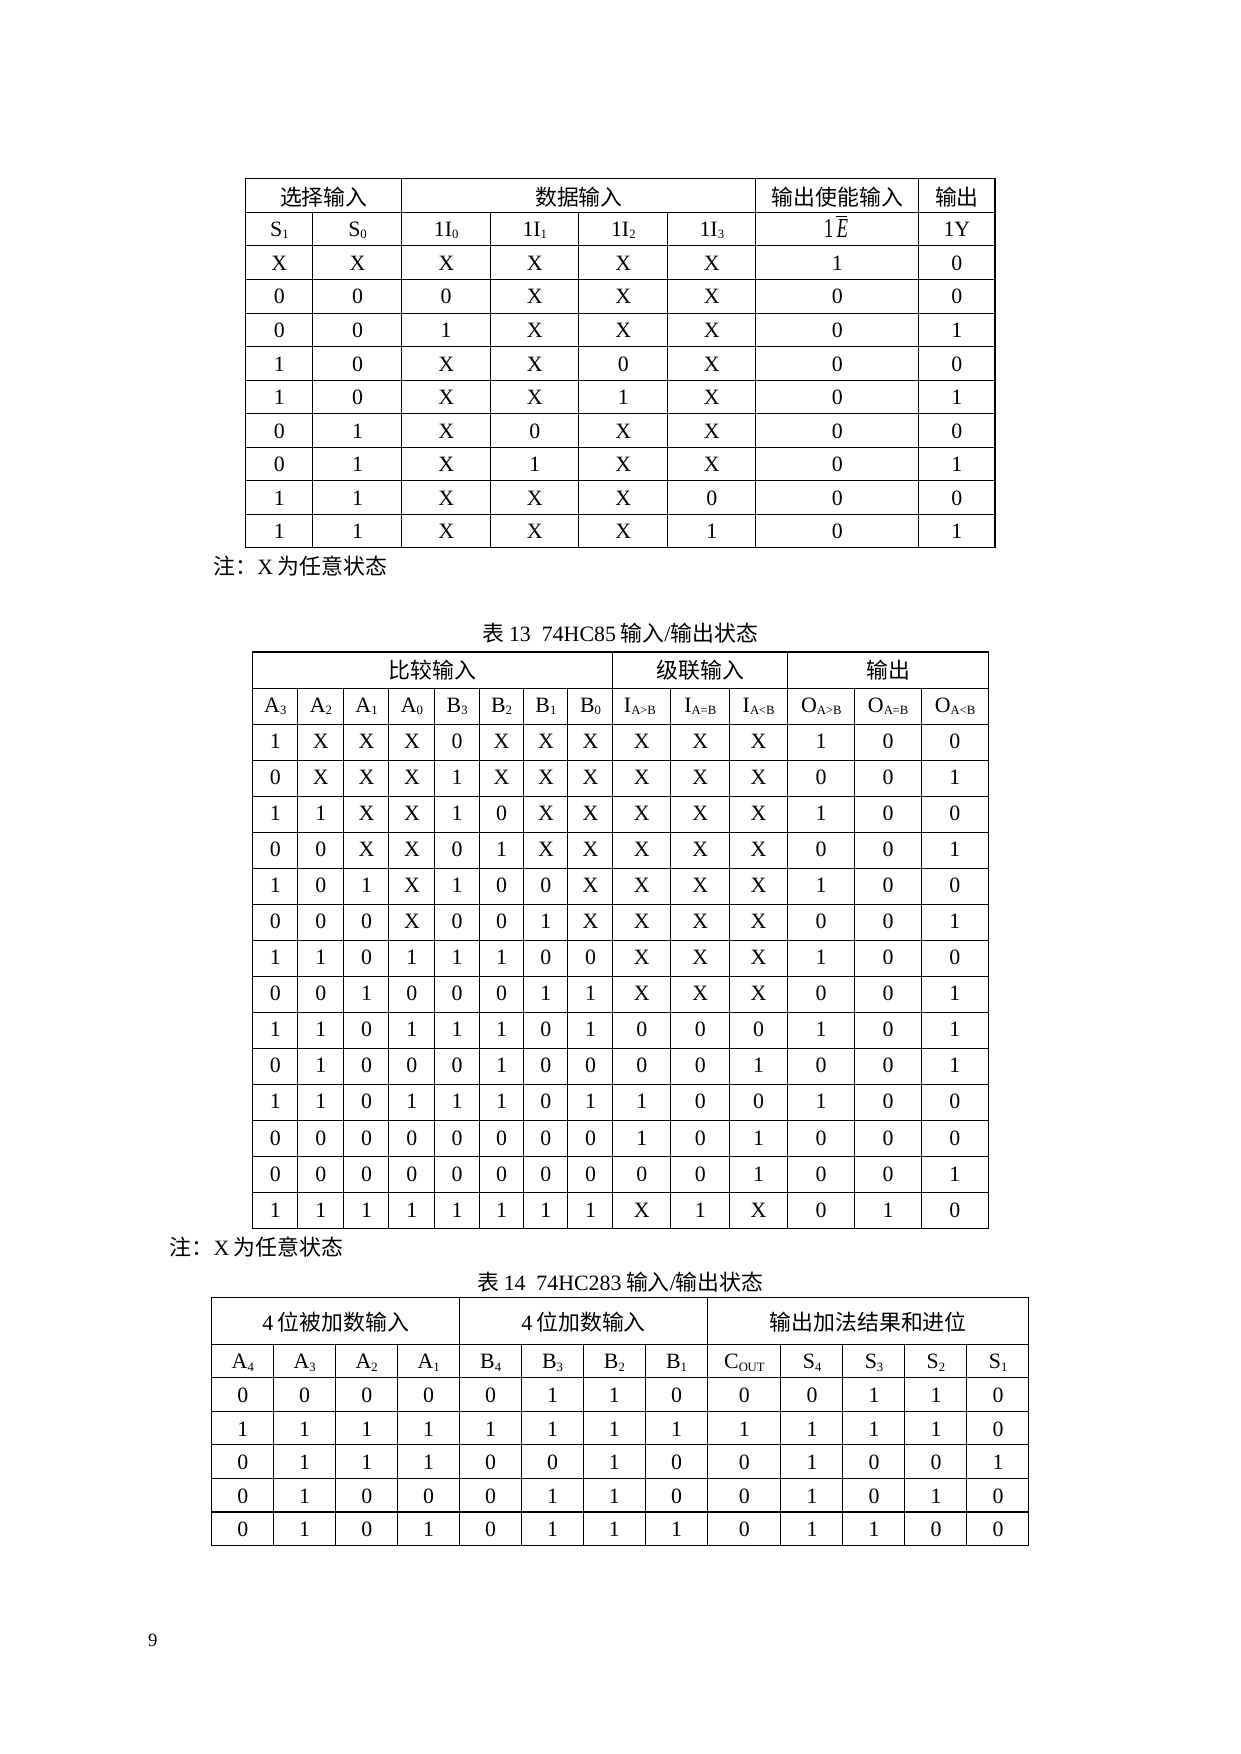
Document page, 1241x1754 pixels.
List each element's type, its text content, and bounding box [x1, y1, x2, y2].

table_cell 0 [788, 1049, 854, 1084]
table_cell X [671, 905, 729, 940]
table_cell 0 [855, 1013, 921, 1048]
table_cell 0 [344, 905, 388, 940]
table_cell 0 [568, 1049, 612, 1084]
table_cell A1 [344, 689, 388, 723]
table_cell B0 [568, 689, 612, 723]
table_cell 0 [671, 1157, 729, 1192]
table_cell X [671, 725, 729, 759]
table_cell 0 [524, 1085, 567, 1120]
table_cell 1 [389, 941, 434, 976]
table_cell B3 [435, 689, 479, 723]
table_cell 0 [344, 1121, 388, 1156]
table_cell 1 [584, 1479, 645, 1511]
table_cell X [730, 725, 787, 759]
table_header 4位加数输入 [460, 1298, 707, 1344]
table_cell 1 [646, 1513, 707, 1545]
table_header 级联输入 [613, 653, 787, 687]
table_cell 0 [919, 414, 994, 447]
table_cell 0 [313, 381, 401, 413]
table_cell 0 [967, 1513, 1028, 1545]
table_cell A3 [253, 689, 297, 723]
table_cell X [668, 381, 755, 413]
table_cell X [579, 448, 667, 480]
table_cell S1 [967, 1345, 1028, 1377]
table_cell 1 [522, 1412, 583, 1444]
table_cell 0 [336, 1479, 397, 1511]
table_cell 0 [922, 1193, 988, 1228]
table_cell 1 [708, 1412, 780, 1444]
table_cell X [402, 414, 490, 447]
table_cell 1 [274, 1412, 335, 1444]
table_cell 0 [298, 977, 343, 1012]
table_cell 1 [402, 314, 490, 346]
table_cell X [402, 481, 490, 514]
table_cell X [668, 314, 755, 346]
table_cell 0 [253, 833, 297, 868]
table_cell 0 [389, 1121, 434, 1156]
table_cell 1 [253, 797, 297, 832]
table_cell 1 [922, 1013, 988, 1048]
table_cell X [491, 280, 578, 312]
table_cell 0 [435, 905, 479, 940]
table_cell 1I3 [668, 213, 755, 245]
table_cell 0 [313, 280, 401, 312]
table_cell X [730, 833, 787, 868]
table_cell X [298, 761, 343, 796]
table_cell 1 [480, 1193, 523, 1228]
table_cell 1 [212, 1412, 273, 1444]
table_cell X [613, 977, 670, 1012]
table_cell 1 [480, 1085, 523, 1120]
table_cell 0 [524, 1121, 567, 1156]
table_cell 1 [298, 1049, 343, 1084]
table_cell 0 [212, 1378, 273, 1411]
table_cell 0 [402, 280, 490, 312]
table_cell 0 [274, 1378, 335, 1411]
table_cell A3 [274, 1345, 335, 1377]
table_cell 1 [922, 1157, 988, 1192]
table_cell 1 [788, 869, 854, 904]
table_header 输出使能输入 [756, 179, 918, 212]
table_header 数据输入 [402, 179, 755, 212]
table_cell X [402, 381, 490, 413]
table_cell 0 [781, 1378, 842, 1411]
table_cell B1 [524, 689, 567, 723]
table_cell X [613, 833, 670, 868]
table_cell B3 [522, 1345, 583, 1377]
table_cell X [524, 761, 567, 796]
table_cell 0 [843, 1479, 904, 1511]
table_cell 1 [491, 448, 578, 480]
table_cell X [579, 481, 667, 514]
table_cell 0 [855, 869, 921, 904]
table_cell 1 [389, 1085, 434, 1120]
table_cell S3 [843, 1345, 904, 1377]
table_cell X [579, 246, 667, 279]
table_header 输出加法结果和进位 [708, 1298, 1028, 1344]
table_cell 1 [922, 761, 988, 796]
table_cell IA=B [671, 689, 729, 723]
table_cell COUT [708, 1345, 780, 1377]
table_cell 1 [480, 1013, 523, 1048]
table_cell X [668, 414, 755, 447]
table_cell 0 [905, 1445, 966, 1478]
table_cell 1 [730, 1121, 787, 1156]
table_cell 1 [398, 1445, 459, 1478]
table_cell X [402, 246, 490, 279]
table_cell 0 [480, 905, 523, 940]
table_cell 1 [253, 1193, 297, 1228]
table_cell 1 [274, 1513, 335, 1545]
table_cell 0 [922, 1085, 988, 1120]
table_cell 0 [480, 797, 523, 832]
table_cell X [671, 869, 729, 904]
table_cell 1 [568, 1013, 612, 1048]
table_cell 0 [646, 1378, 707, 1411]
table_cell X [524, 797, 567, 832]
table_cell 0 [855, 833, 921, 868]
table_cell X [671, 977, 729, 1012]
table_cell 0 [344, 941, 388, 976]
table_cell 0 [568, 1121, 612, 1156]
table_cell 1 [398, 1412, 459, 1444]
table_cell 0 [435, 725, 479, 759]
table_cell 0 [460, 1513, 521, 1545]
table_cell 0 [568, 1157, 612, 1192]
table_cell 0 [389, 977, 434, 1012]
table_cell 0 [480, 869, 523, 904]
table_cell 1 [756, 246, 918, 279]
table_cell 1 [855, 1193, 921, 1228]
table_cell X [389, 761, 434, 796]
table_cell 0 [246, 314, 312, 346]
table_cell 0 [671, 1049, 729, 1084]
table_cell 1 [579, 381, 667, 413]
table_cell X [613, 1193, 670, 1228]
table_cell 1 [788, 941, 854, 976]
table_cell 0 [253, 905, 297, 940]
table_cell 0 [756, 481, 918, 514]
table_cell 0 [919, 347, 994, 379]
table_cell 1I1 [491, 213, 578, 245]
table_cell 1 [435, 797, 479, 832]
table_cell 0 [855, 761, 921, 796]
table_cell X [579, 414, 667, 447]
table_cell 1 [568, 977, 612, 1012]
table_cell 1 [919, 448, 994, 480]
table_cell 0 [788, 1121, 854, 1156]
table_cell X [613, 797, 670, 832]
table_cell 0 [788, 1157, 854, 1192]
table_cell 1 [389, 1013, 434, 1048]
table_cell 0 [524, 1157, 567, 1192]
table_cell 1 [435, 1013, 479, 1048]
table_cell 1 [298, 1193, 343, 1228]
table_cell 0 [919, 246, 994, 279]
table_cell 1 [788, 1085, 854, 1120]
table_cell X [568, 905, 612, 940]
table_header 比较输入 [253, 653, 612, 687]
table_cell 0 [246, 414, 312, 447]
table_cell X [568, 725, 612, 759]
table_cell 0 [756, 314, 918, 346]
table_cell 0 [756, 347, 918, 379]
table_cell 0 [922, 941, 988, 976]
table_cell 1 [313, 448, 401, 480]
table_cell 1 [253, 869, 297, 904]
table_cell X [491, 381, 578, 413]
table_cell IA>B [613, 689, 670, 723]
table_cell 1 [646, 1412, 707, 1444]
table_cell X [730, 1193, 787, 1228]
table_cell 0 [298, 905, 343, 940]
table_cell 0 [855, 1085, 921, 1120]
table_cell X [568, 797, 612, 832]
table_cell 0 [568, 941, 612, 976]
table_cell OA=B [855, 689, 921, 723]
text 表13 74HC85输入/输出状态 [148, 616, 1092, 648]
table_cell 0 [646, 1445, 707, 1478]
table_cell 1 [344, 869, 388, 904]
table_cell X [246, 246, 312, 279]
table_cell X [730, 761, 787, 796]
table_cell 0 [922, 725, 988, 759]
table_cell 1 [905, 1412, 966, 1444]
table_cell 0 [480, 977, 523, 1012]
table_cell 0 [212, 1513, 273, 1545]
table_cell IA<B [730, 689, 787, 723]
table_cell 0 [708, 1378, 780, 1411]
table_cell 1 [843, 1513, 904, 1545]
table_cell 1 [398, 1513, 459, 1545]
table_cell X [668, 280, 755, 312]
table_cell 0 [967, 1479, 1028, 1511]
table_cell 1 [524, 1193, 567, 1228]
table_cell 0 [919, 280, 994, 312]
table_cell A1 [398, 1345, 459, 1377]
table_cell 1 [522, 1378, 583, 1411]
table_cell 1 [246, 515, 312, 547]
table_cell 0 [398, 1479, 459, 1511]
table_cell 0 [344, 1013, 388, 1048]
table_cell A4 [212, 1345, 273, 1377]
table_cell 0 [756, 280, 918, 312]
table_cell 0 [524, 1049, 567, 1084]
table_cell 0 [671, 1013, 729, 1048]
table_cell 1 [336, 1412, 397, 1444]
table_cell X [402, 347, 490, 379]
table_cell 0 [212, 1445, 273, 1478]
table_cell 1 [788, 1013, 854, 1048]
table_cell 1 [671, 1193, 729, 1228]
table_cell X [491, 246, 578, 279]
table_cell A2 [336, 1345, 397, 1377]
table_cell 0 [855, 977, 921, 1012]
table_cell 0 [480, 1121, 523, 1156]
table_cell 0 [389, 1049, 434, 1084]
table_cell 0 [788, 1193, 854, 1228]
table_cell 0 [313, 314, 401, 346]
table_cell X [613, 941, 670, 976]
table_cell X [668, 448, 755, 480]
table_cell X [491, 314, 578, 346]
table_cell S1 [246, 213, 312, 245]
table_cell OA<B [922, 689, 988, 723]
table_cell 0 [253, 977, 297, 1012]
table_cell X [671, 833, 729, 868]
table_cell 1 [274, 1445, 335, 1478]
table_cell 0 [435, 1121, 479, 1156]
table_cell X [613, 869, 670, 904]
table_cell S2 [905, 1345, 966, 1377]
table_cell X [579, 515, 667, 547]
table_cell 0 [298, 833, 343, 868]
table_cell 0 [336, 1513, 397, 1545]
table_cell 1 [919, 381, 994, 413]
table_cell 0 [253, 1157, 297, 1192]
table_cell 0 [435, 977, 479, 1012]
table_cell 0 [344, 1157, 388, 1192]
table_cell 0 [246, 448, 312, 480]
table_cell 0 [435, 1049, 479, 1084]
table_cell 1 [480, 1049, 523, 1084]
table_cell 1I0 [402, 213, 490, 245]
text 表14 74HC283输入/输出状态 [148, 1265, 1092, 1297]
table_cell 1 [435, 941, 479, 976]
table_cell 1 [781, 1479, 842, 1511]
table_cell 0 [613, 1049, 670, 1084]
table_cell 1 [298, 941, 343, 976]
table_cell 0 [855, 1157, 921, 1192]
table_header 输出 [788, 653, 988, 687]
table_cell 0 [855, 905, 921, 940]
table_cell 1 [435, 1085, 479, 1120]
table_cell X [730, 869, 787, 904]
table_cell B2 [480, 689, 523, 723]
table_cell X [613, 725, 670, 759]
table_cell 1 [668, 515, 755, 547]
table_cell 0 [522, 1445, 583, 1478]
table_cell 0 [855, 797, 921, 832]
table_cell X [480, 725, 523, 759]
table_cell X [389, 905, 434, 940]
table_cell 0 [730, 1013, 787, 1048]
table_cell 1 [313, 481, 401, 514]
table_cell 0 [246, 280, 312, 312]
table_cell 1 [435, 1193, 479, 1228]
table_cell 0 [579, 347, 667, 379]
table_cell 0 [967, 1378, 1028, 1411]
table_cell 1 [919, 515, 994, 547]
table_cell 0 [435, 833, 479, 868]
text 注：X为任意状态 [148, 1229, 1092, 1262]
table_cell 0 [389, 1157, 434, 1192]
table_cell 0 [613, 1013, 670, 1048]
table_cell 0 [613, 1157, 670, 1192]
table_cell 1 [522, 1479, 583, 1511]
table_cell 0 [788, 905, 854, 940]
table_cell 1 [435, 761, 479, 796]
table_cell 1 [524, 905, 567, 940]
table_cell 1 [922, 833, 988, 868]
table_cell X [344, 761, 388, 796]
table_cell 0 [524, 941, 567, 976]
table_cell 1 [613, 1085, 670, 1120]
table_cell 1 [274, 1479, 335, 1511]
table_cell X [344, 833, 388, 868]
table_cell B1 [646, 1345, 707, 1377]
table_cell 1 [788, 797, 854, 832]
table_cell 1 [246, 481, 312, 514]
table_cell 0 [730, 1085, 787, 1120]
table_cell X [389, 725, 434, 759]
table_cell 0 [855, 1121, 921, 1156]
table_cell 0 [460, 1479, 521, 1511]
table_cell 0 [922, 797, 988, 832]
table_cell 1 [253, 1085, 297, 1120]
table_cell 1 [522, 1513, 583, 1545]
table_cell 1 [435, 869, 479, 904]
table_cell X [668, 246, 755, 279]
table_cell 0 [708, 1445, 780, 1478]
table_cell X [389, 833, 434, 868]
table_cell 1 [781, 1445, 842, 1478]
table_cell 0 [919, 481, 994, 514]
table_cell 0 [480, 1157, 523, 1192]
table_cell 1 [253, 725, 297, 759]
table_cell 1Y [919, 213, 994, 245]
table_cell 0 [344, 1085, 388, 1120]
table_cell 1 [568, 1193, 612, 1228]
table_cell X [671, 761, 729, 796]
table_cell 0 [708, 1479, 780, 1511]
table_cell 0 [922, 1121, 988, 1156]
table_cell 1 [919, 314, 994, 346]
table_cell 0 [253, 1121, 297, 1156]
table_cell X [389, 869, 434, 904]
table_cell B4 [460, 1345, 521, 1377]
table_cell 1 [298, 797, 343, 832]
table_cell 0 [460, 1378, 521, 1411]
table_cell 1 [905, 1479, 966, 1511]
table_cell A2 [298, 689, 343, 723]
table_cell 1 [584, 1445, 645, 1478]
table_cell X [730, 797, 787, 832]
table_cell 0 [298, 869, 343, 904]
table_cell A0 [389, 689, 434, 723]
table_cell OA>B [788, 689, 854, 723]
table_cell 0 [756, 515, 918, 547]
table_cell 0 [491, 414, 578, 447]
table_cell 0 [671, 1121, 729, 1156]
table_cell 0 [788, 761, 854, 796]
table_cell 1 [568, 1085, 612, 1120]
table_cell 0 [524, 1013, 567, 1048]
table_cell 0 [298, 1121, 343, 1156]
table_cell 0 [708, 1513, 780, 1545]
table_cell 1 [389, 1193, 434, 1228]
table_cell 1 [905, 1378, 966, 1411]
table_cell 0 [336, 1378, 397, 1411]
table_cell 1 [584, 1378, 645, 1411]
table_cell 1 [253, 941, 297, 976]
table_cell 1 [967, 1445, 1028, 1478]
table_cell 1 [584, 1412, 645, 1444]
table_cell 0 [344, 1049, 388, 1084]
table_cell X [389, 797, 434, 832]
table_cell X [568, 761, 612, 796]
table_cell X [491, 481, 578, 514]
table_cell 1 [730, 1157, 787, 1192]
table_header 选择输入 [246, 179, 401, 212]
table_cell X [579, 314, 667, 346]
table_cell 1 [524, 977, 567, 1012]
table_cell 1 [781, 1412, 842, 1444]
table_cell 1I2 [579, 213, 667, 245]
text 注：X为任意状态 [148, 548, 1092, 581]
table_cell 0 [298, 1157, 343, 1192]
table_header 4位被加数输入 [212, 1298, 459, 1344]
table_cell 0 [788, 977, 854, 1012]
table_cell X [524, 833, 567, 868]
table_cell X [579, 280, 667, 312]
table_cell X [402, 515, 490, 547]
table_cell 1 [788, 725, 854, 759]
table_cell X [491, 515, 578, 547]
table_cell 1 [584, 1513, 645, 1545]
table_cell 1 [480, 833, 523, 868]
table_cell 1 [781, 1513, 842, 1545]
table_cell 0 [967, 1412, 1028, 1444]
table_cell X [480, 761, 523, 796]
table_cell B2 [584, 1345, 645, 1377]
table_cell X [730, 905, 787, 940]
table_cell 0 [922, 869, 988, 904]
table_cell X [671, 797, 729, 832]
table_cell S0 [313, 213, 401, 245]
table_cell 1 [843, 1378, 904, 1411]
table_cell [756, 213, 918, 245]
table_cell X [613, 905, 670, 940]
table_cell X [568, 869, 612, 904]
table_cell 1 [253, 1013, 297, 1048]
table_cell 0 [843, 1445, 904, 1478]
table_cell 0 [788, 833, 854, 868]
table_cell 0 [855, 1049, 921, 1084]
table_cell X [491, 347, 578, 379]
table_cell 0 [398, 1378, 459, 1411]
table_cell 1 [843, 1412, 904, 1444]
table_cell X [524, 725, 567, 759]
table_cell S4 [781, 1345, 842, 1377]
table_cell 1 [613, 1121, 670, 1156]
table_cell 0 [855, 725, 921, 759]
table_cell 0 [646, 1479, 707, 1511]
table_cell X [344, 797, 388, 832]
table_cell 0 [253, 761, 297, 796]
table_cell 0 [212, 1479, 273, 1511]
table_cell X [613, 761, 670, 796]
table_cell X [730, 977, 787, 1012]
table_cell X [298, 725, 343, 759]
table_cell X [730, 941, 787, 976]
table_cell 0 [313, 347, 401, 379]
table_cell X [344, 725, 388, 759]
table_cell 1 [298, 1085, 343, 1120]
table_cell 1 [480, 941, 523, 976]
table_cell 1 [344, 977, 388, 1012]
table_cell 0 [460, 1445, 521, 1478]
table_cell 0 [435, 1157, 479, 1192]
table_cell X [671, 941, 729, 976]
table_cell 0 [671, 1085, 729, 1120]
table_cell 0 [756, 381, 918, 413]
table_cell 1 [313, 515, 401, 547]
table_cell 0 [668, 481, 755, 514]
table_cell 1 [730, 1049, 787, 1084]
table_cell X [402, 448, 490, 480]
table_cell X [313, 246, 401, 279]
table_cell 1 [460, 1412, 521, 1444]
table_cell 0 [855, 941, 921, 976]
table_cell 1 [922, 1049, 988, 1084]
table_cell 1 [344, 1193, 388, 1228]
table_cell X [668, 347, 755, 379]
table_cell 0 [756, 414, 918, 447]
table_header 输出 [919, 179, 994, 212]
table_cell 0 [253, 1049, 297, 1084]
table_cell 1 [336, 1445, 397, 1478]
table_cell 1 [246, 347, 312, 379]
table_cell 1 [246, 381, 312, 413]
table_cell 0 [524, 869, 567, 904]
table_cell 1 [313, 414, 401, 447]
table_cell 1 [922, 977, 988, 1012]
table_cell X [568, 833, 612, 868]
table_cell 0 [756, 448, 918, 480]
table_cell 0 [905, 1513, 966, 1545]
table_cell 1 [922, 905, 988, 940]
table_cell 1 [298, 1013, 343, 1048]
